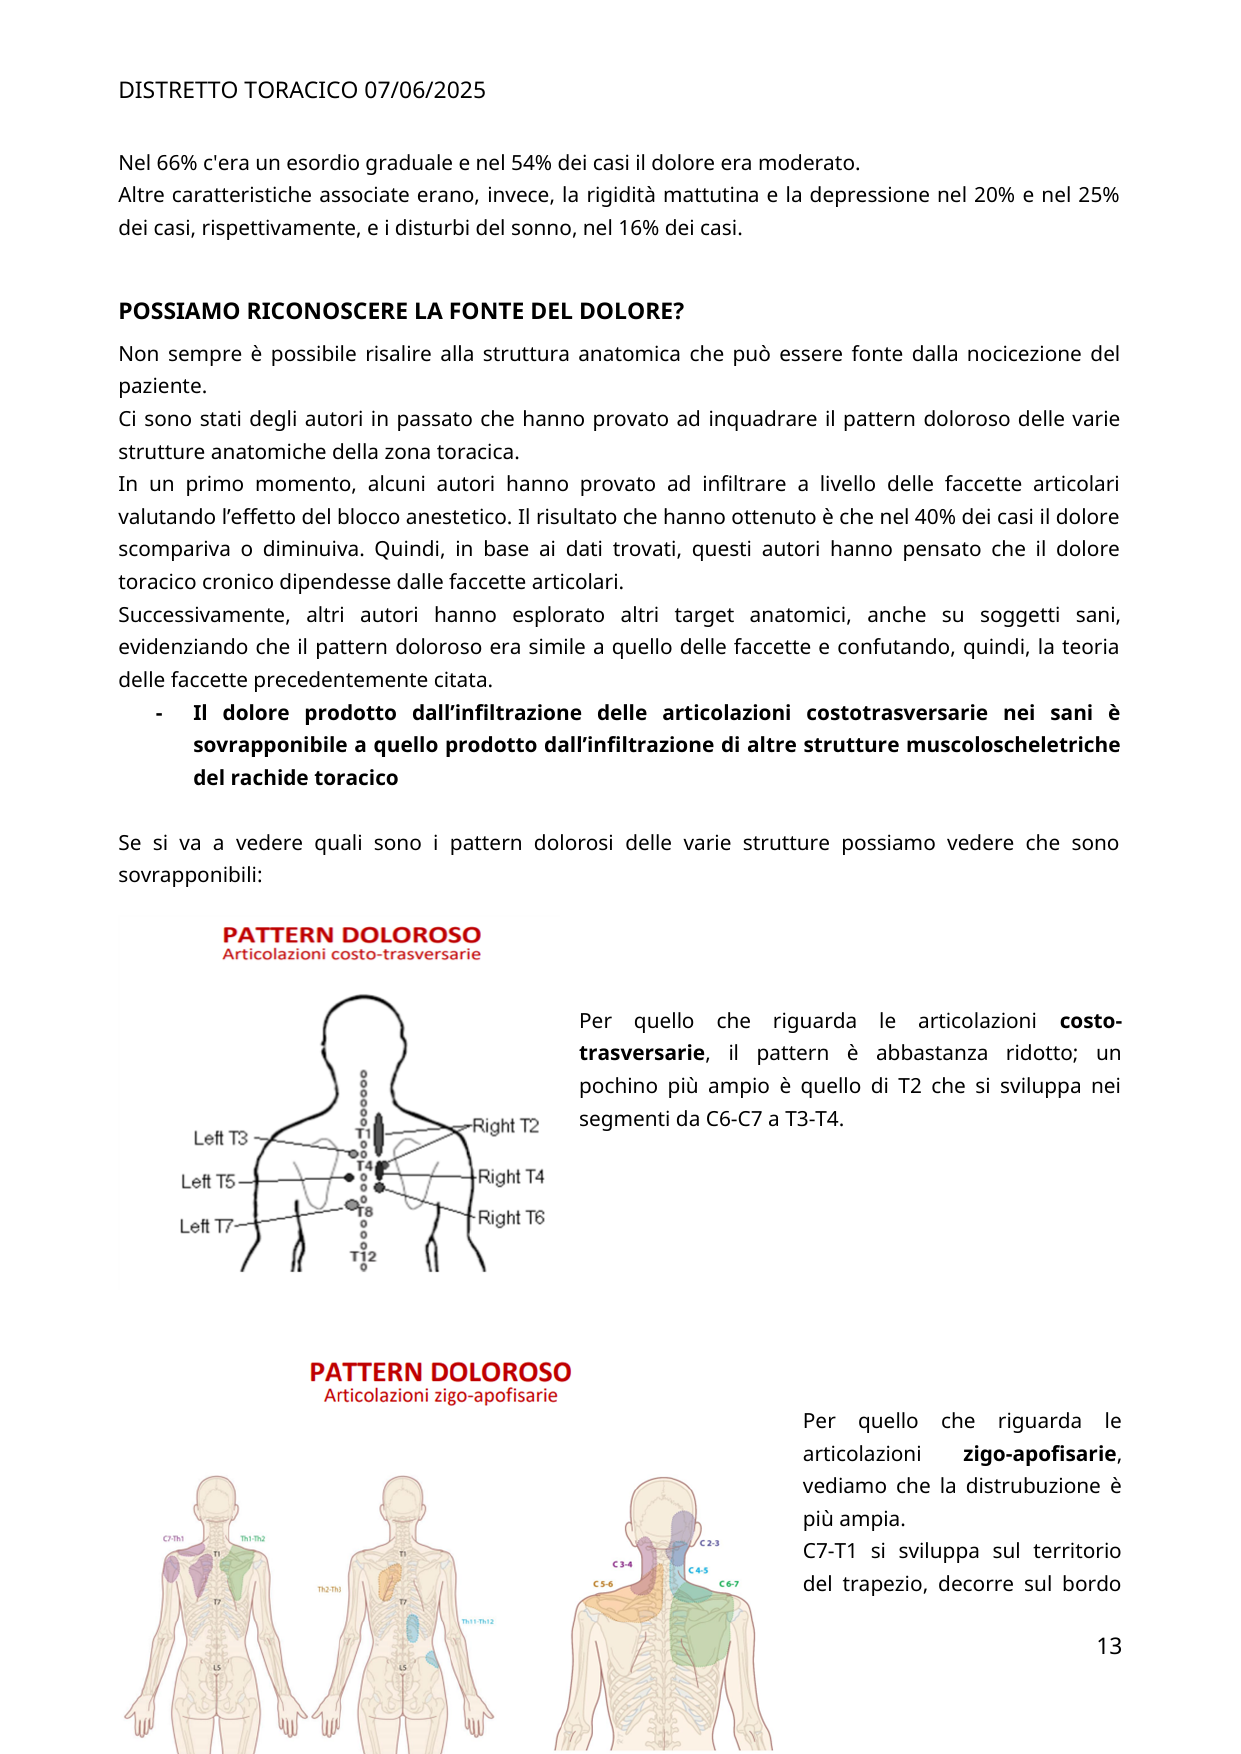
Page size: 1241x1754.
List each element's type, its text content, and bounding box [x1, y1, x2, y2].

text Per quello che riguarda le articolazioni zigo-apofisarie, vediamo che la distrubuzione è più ampia. [784, 1406, 1122, 1532]
text Altre caratteristiche associate erano, invece, la rigidità mattutina e la depressione nel 20% e nel 25% dei casi, rispettivamente, e i disturbi del sonno, nel 16% dei casi. [118, 180, 1122, 241]
text Se si va a vedere quali sono i pattern dolorosi delle varie strutture possiamo vedere che sono sovrapponibili: [118, 828, 1122, 889]
text Per quello che riguarda le articolazioni costo-trasversarie, il pattern è abbastanza ridotto; un pochino più ampio è quello di T2 che si sviluppa nei segmenti da C6-C7 a T3-T4. [561, 1006, 1122, 1132]
text Ci sono stati degli autori in passato che hanno provato ad inquadrare il pattern doloroso delle varie strutture anatomiche della zona toracica. [118, 404, 1122, 465]
text POSSIAMO RICONOSCERE LA FONTE DEL DOLORE? [118, 295, 1122, 326]
text Nel 66% c'era un esordio graduale e nel 54% dei casi il dolore era moderato. [118, 148, 1122, 176]
picture [118, 1358, 784, 1754]
list Il dolore prodotto dall’infiltrazione delle articolazioni costotrasversarie nei sani è sovrapponibile a quello prodotto dall’infiltrazione di altre strutture muscoloscheletriche del rachide toracico [156, 698, 1122, 791]
text In un primo momento, alcuni autori hanno provato ad infiltrare a livello delle faccette articolari valutando l’effetto del blocco anestetico. Il risultato che hanno ottenuto è che nel 40% dei casi il dolore scompariva o diminuiva. Quindi, in base ai dati trovati, questi autori hanno pensato che il dolore toracico cronico dipendesse dalle faccette articolari. [118, 469, 1122, 596]
text Non sempre è possibile risalire alla struttura anatomica che può essere fonte dalla nocicezione del paziente. [118, 339, 1122, 400]
picture [118, 915, 561, 1290]
text Successivamente, altri autori hanno esplorato altri target anatomici, anche su soggetti sani, evidenziando che il pattern doloroso era simile a quello delle faccette e confutando, quindi, la teoria delle faccette precedentemente citata. [118, 600, 1122, 693]
